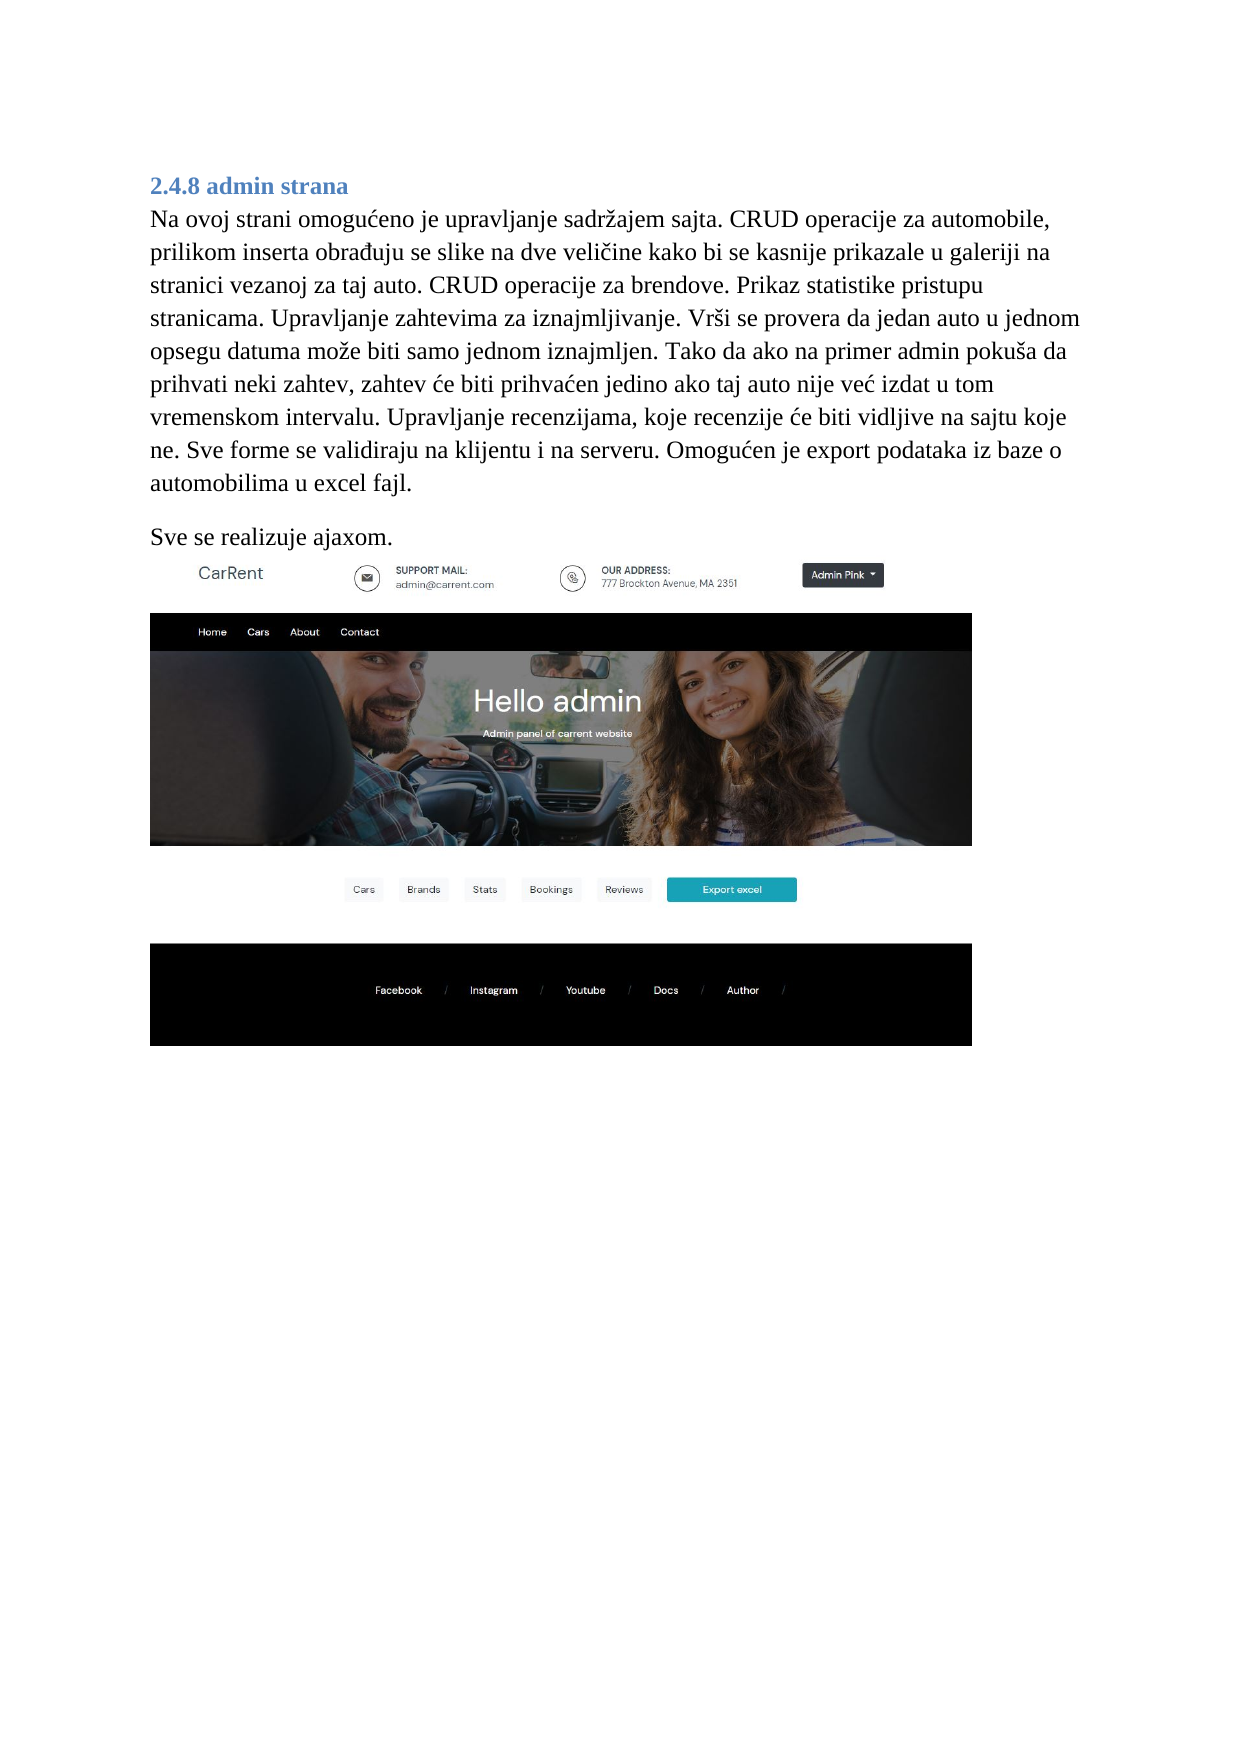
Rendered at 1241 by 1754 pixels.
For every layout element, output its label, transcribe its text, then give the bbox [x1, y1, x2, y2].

picture [150, 555, 972, 1046]
text Na ovoj strani omogućeno je upravljanje sadržajem sajta. CRUD operacije za automobile, prilikom inserta obrađuju se slike na dve veličine kako bi se kasnije prikazale u galeriji na stranici vezanoj za taj auto. CRUD operacije za brendove. Prikaz statistike pristupu stranicama. Upravljanje zahtevima za iznajmljivanje. Vrši se provera da jedan auto u jednom opsegu datuma može biti samo jednom iznajmljen. Tako da ako na primer admin pokuša da prihvati neki zahtev, zahtev će biti prihvaćen jedino ako taj auto nije već izdat u tom vremenskom intervalu. Upravljanje recenzijama, koje recenzije će biti vidljive na sajtu koje ne. Sve forme se validiraju na klijentu i na serveru. Omogućen je export podataka iz baze o automobilima u excel fajl. [150, 204, 1090, 497]
subtitle 2.4.8 admin strana [150, 171, 1090, 199]
